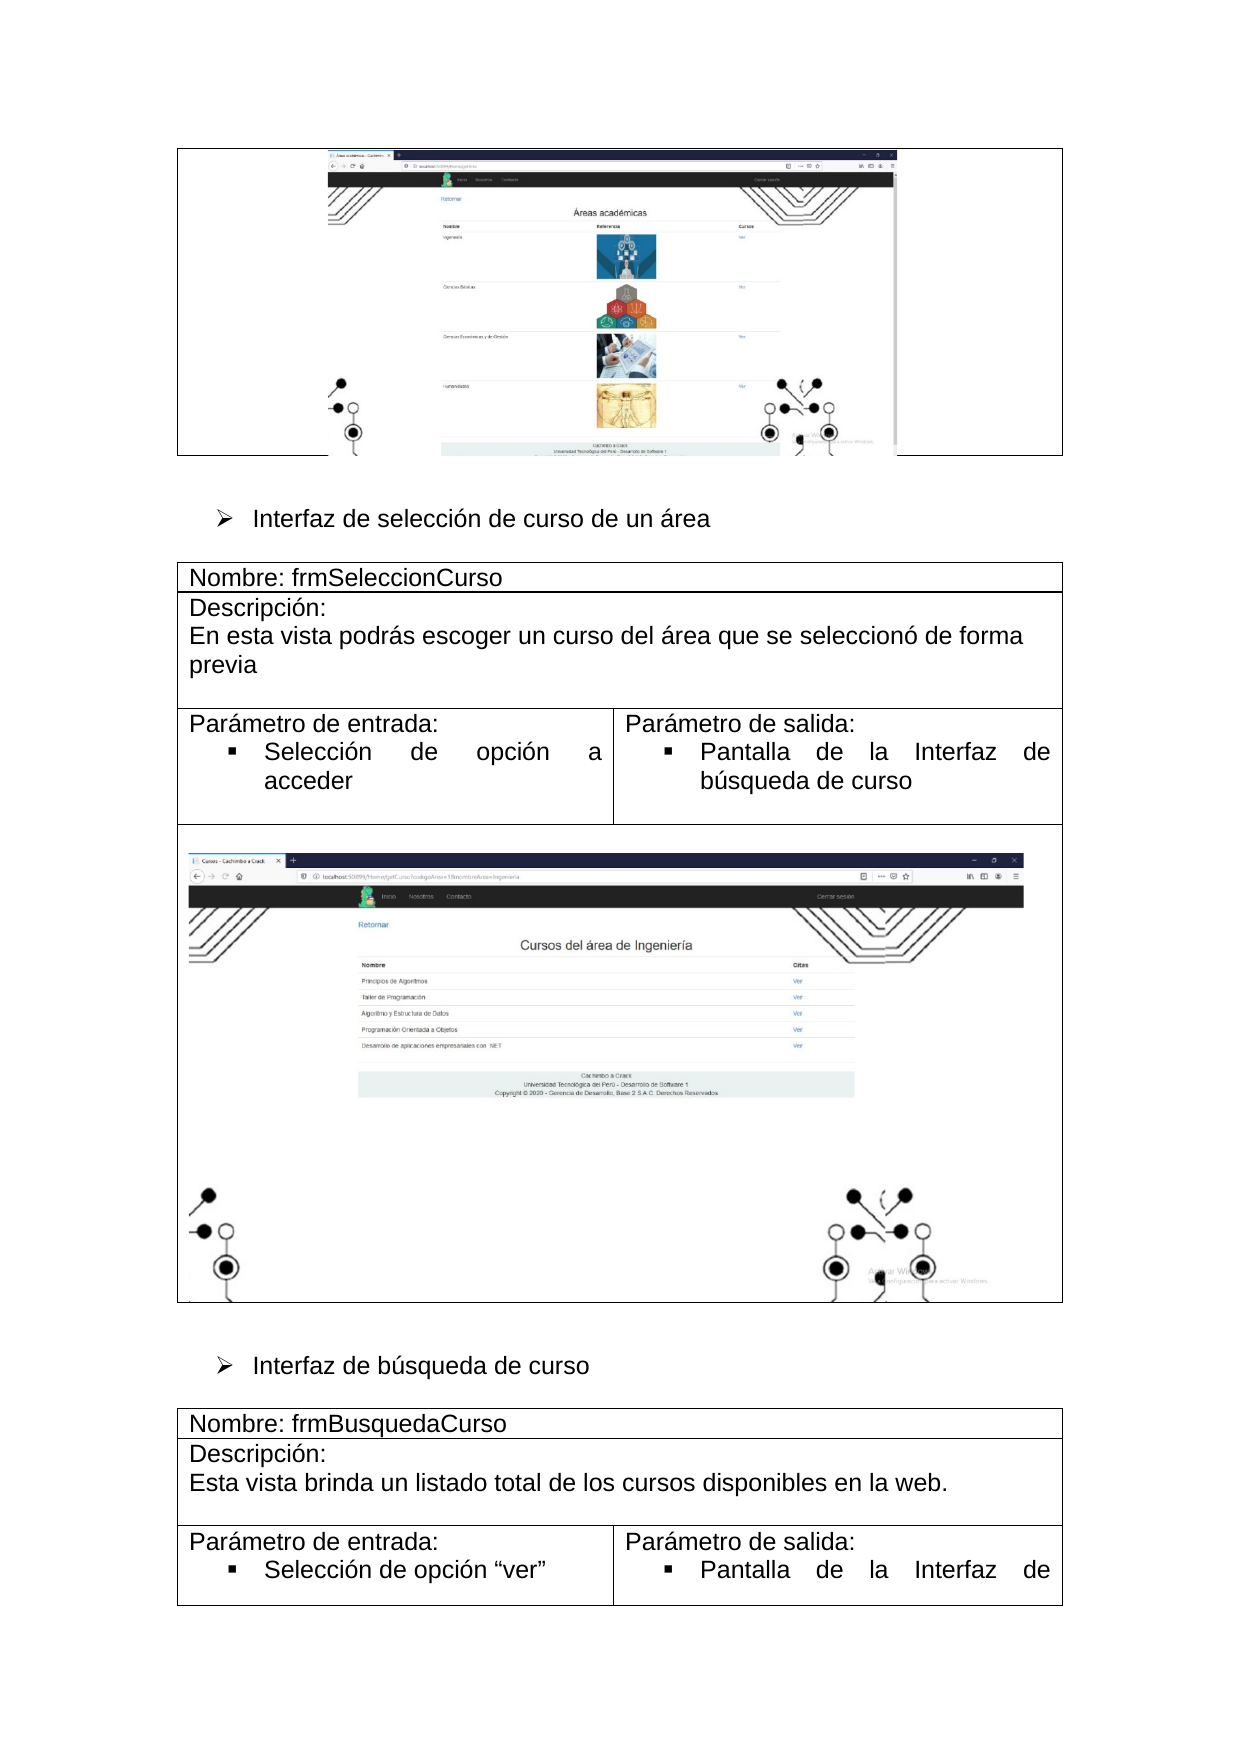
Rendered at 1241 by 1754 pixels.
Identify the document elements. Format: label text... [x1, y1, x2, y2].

table_cell [178, 149, 1062, 455]
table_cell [614, 1526, 1062, 1605]
table_header Nombre: frmBusquedaCurso [178, 1409, 1062, 1438]
table_cell Descripción: En esta vista podrás escoger un curso del área que se seleccionó de forma previa [178, 593, 1062, 707]
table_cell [178, 1526, 613, 1605]
picture [327, 150, 898, 456]
table_cell Descripción: Esta vista brinda un listado total de los cursos disponibles en la web. [178, 1439, 1062, 1525]
list Interfaz de búsqueda de curso [215, 1351, 1063, 1379]
table_cell Parámetro de entrada: Selección de opción a acceder [178, 709, 613, 824]
table_cell [178, 825, 1062, 1302]
picture [188, 853, 1024, 1302]
list Interfaz de selección de curso de un área [215, 504, 1063, 533]
table_cell Parámetro de salida: Pantalla de la Interfaz de búsqueda de curso [614, 709, 1062, 824]
table_header Nombre: frmSeleccionCurso [178, 563, 1062, 591]
